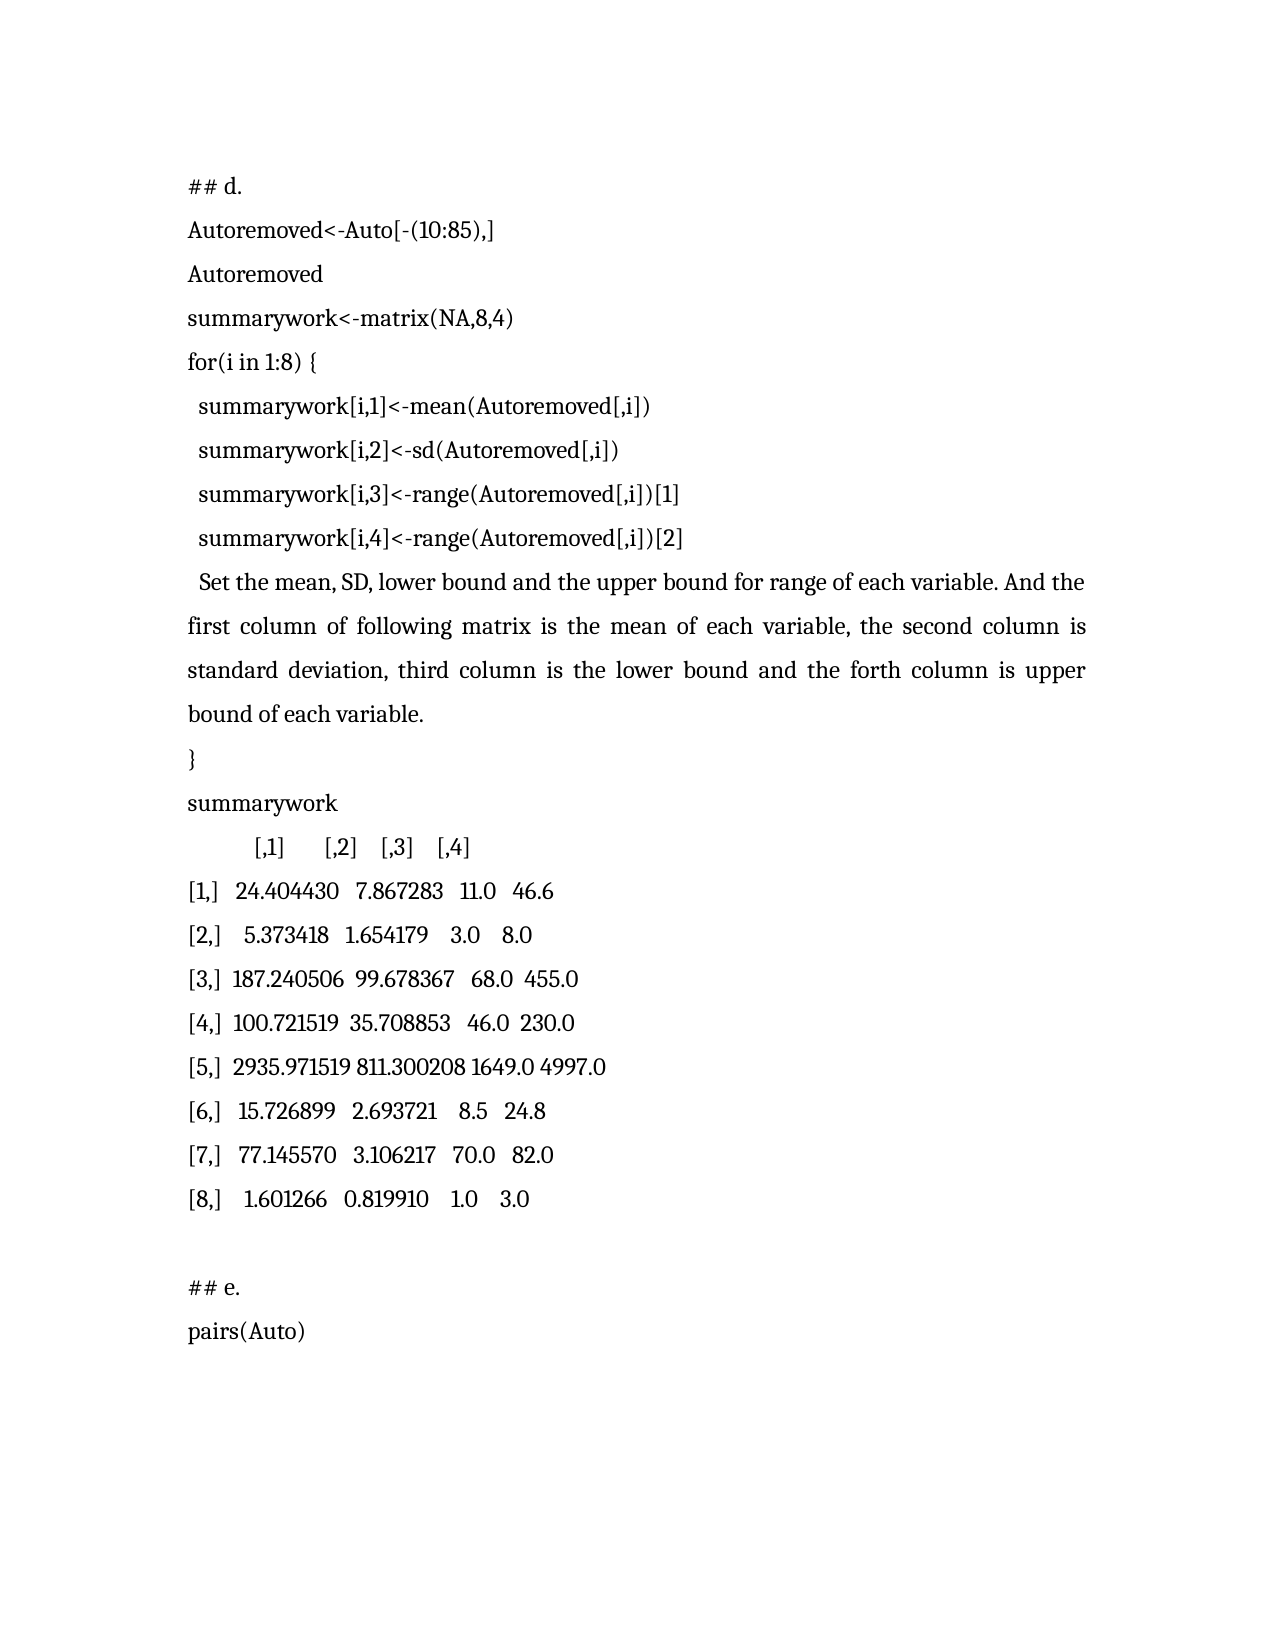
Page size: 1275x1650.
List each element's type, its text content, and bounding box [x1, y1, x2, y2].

text [8,] 1.601266 0.819910 1.0 3.0 [187, 1177, 1087, 1222]
text ## e. [187, 1266, 1087, 1310]
text summarywork[i,2]<-sd(Autoremoved[,i]) [187, 428, 1087, 472]
text [4,] 100.721519 35.708853 46.0 230.0 [187, 1001, 1087, 1045]
text } [187, 737, 1087, 781]
text [7,] 77.145570 3.106217 70.0 82.0 [187, 1133, 1087, 1177]
text [6,] 15.726899 2.693721 8.5 24.8 [187, 1089, 1087, 1133]
text [5,] 2935.971519 811.300208 1649.0 4997.0 [187, 1045, 1087, 1089]
text pairs(Auto) [187, 1310, 1087, 1354]
text ## d. [187, 164, 1087, 208]
text summarywork<-matrix(NA,8,4) [187, 296, 1087, 340]
text summarywork[i,1]<-mean(Autoremoved[,i]) [187, 384, 1087, 428]
text [,1] [,2] [,3] [,4] [187, 825, 1087, 869]
text summarywork[i,3]<-range(Autoremoved[,i])[1] [187, 472, 1087, 517]
text Autoremoved [187, 252, 1087, 296]
text for(i in 1:8) { [187, 340, 1087, 384]
text Autoremoved<-Auto[-(10:85),] [187, 208, 1087, 252]
text [2,] 5.373418 1.654179 3.0 8.0 [187, 913, 1087, 957]
text [1,] 24.404430 7.867283 11.0 46.6 [187, 869, 1087, 913]
text summarywork[i,4]<-range(Autoremoved[,i])[2] [187, 517, 1087, 561]
text summarywork [187, 781, 1087, 825]
text [3,] 187.240506 99.678367 68.0 455.0 [187, 957, 1087, 1001]
text Set the mean, SD, lower bound and the upper bound for range of each variable. And the first column of following matrix is the mean of each variable, the second column is standard deviation, third column is the lower bound and the forth column is upper bound of each variable. [187, 561, 1087, 737]
